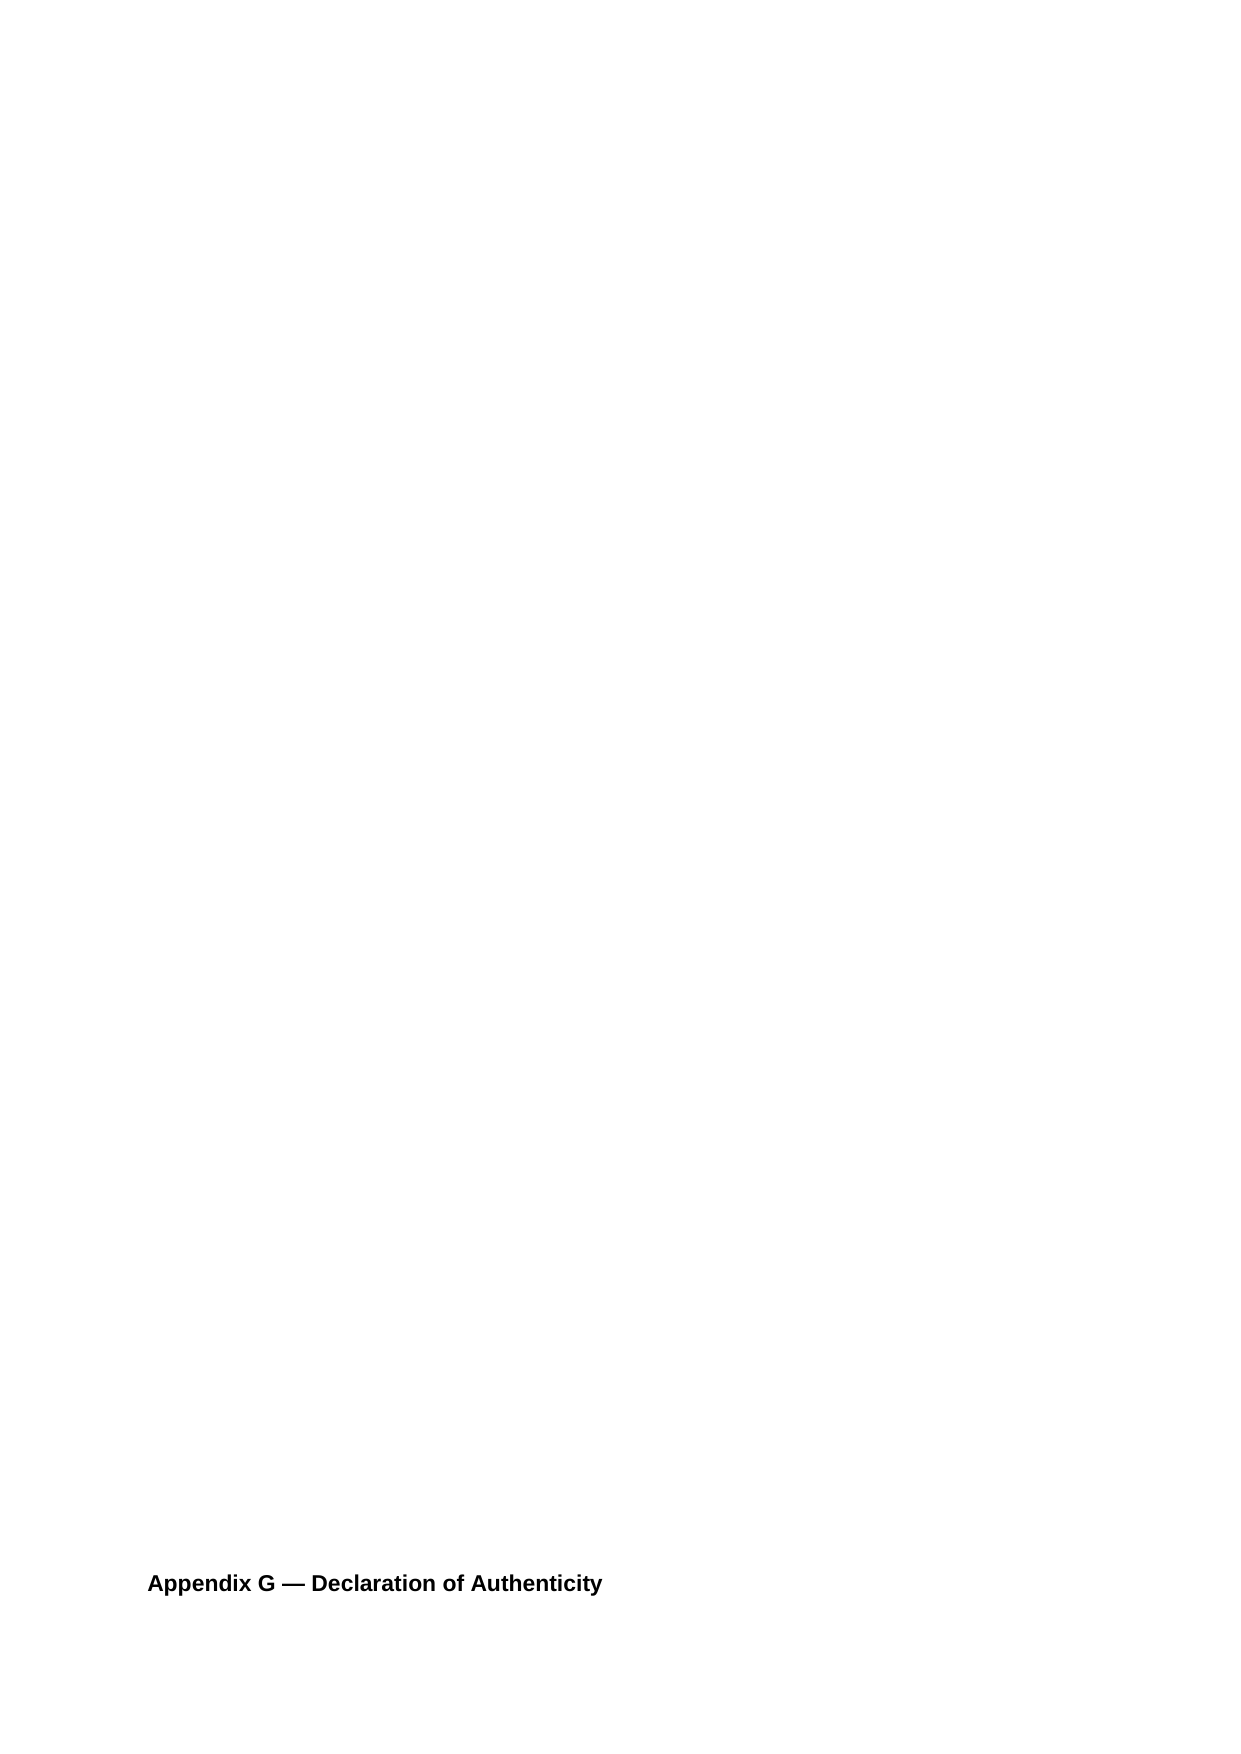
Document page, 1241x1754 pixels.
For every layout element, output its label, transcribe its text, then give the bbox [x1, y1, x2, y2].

text Appendix G — Declaration of Authenticity [147, 1570, 1093, 1596]
